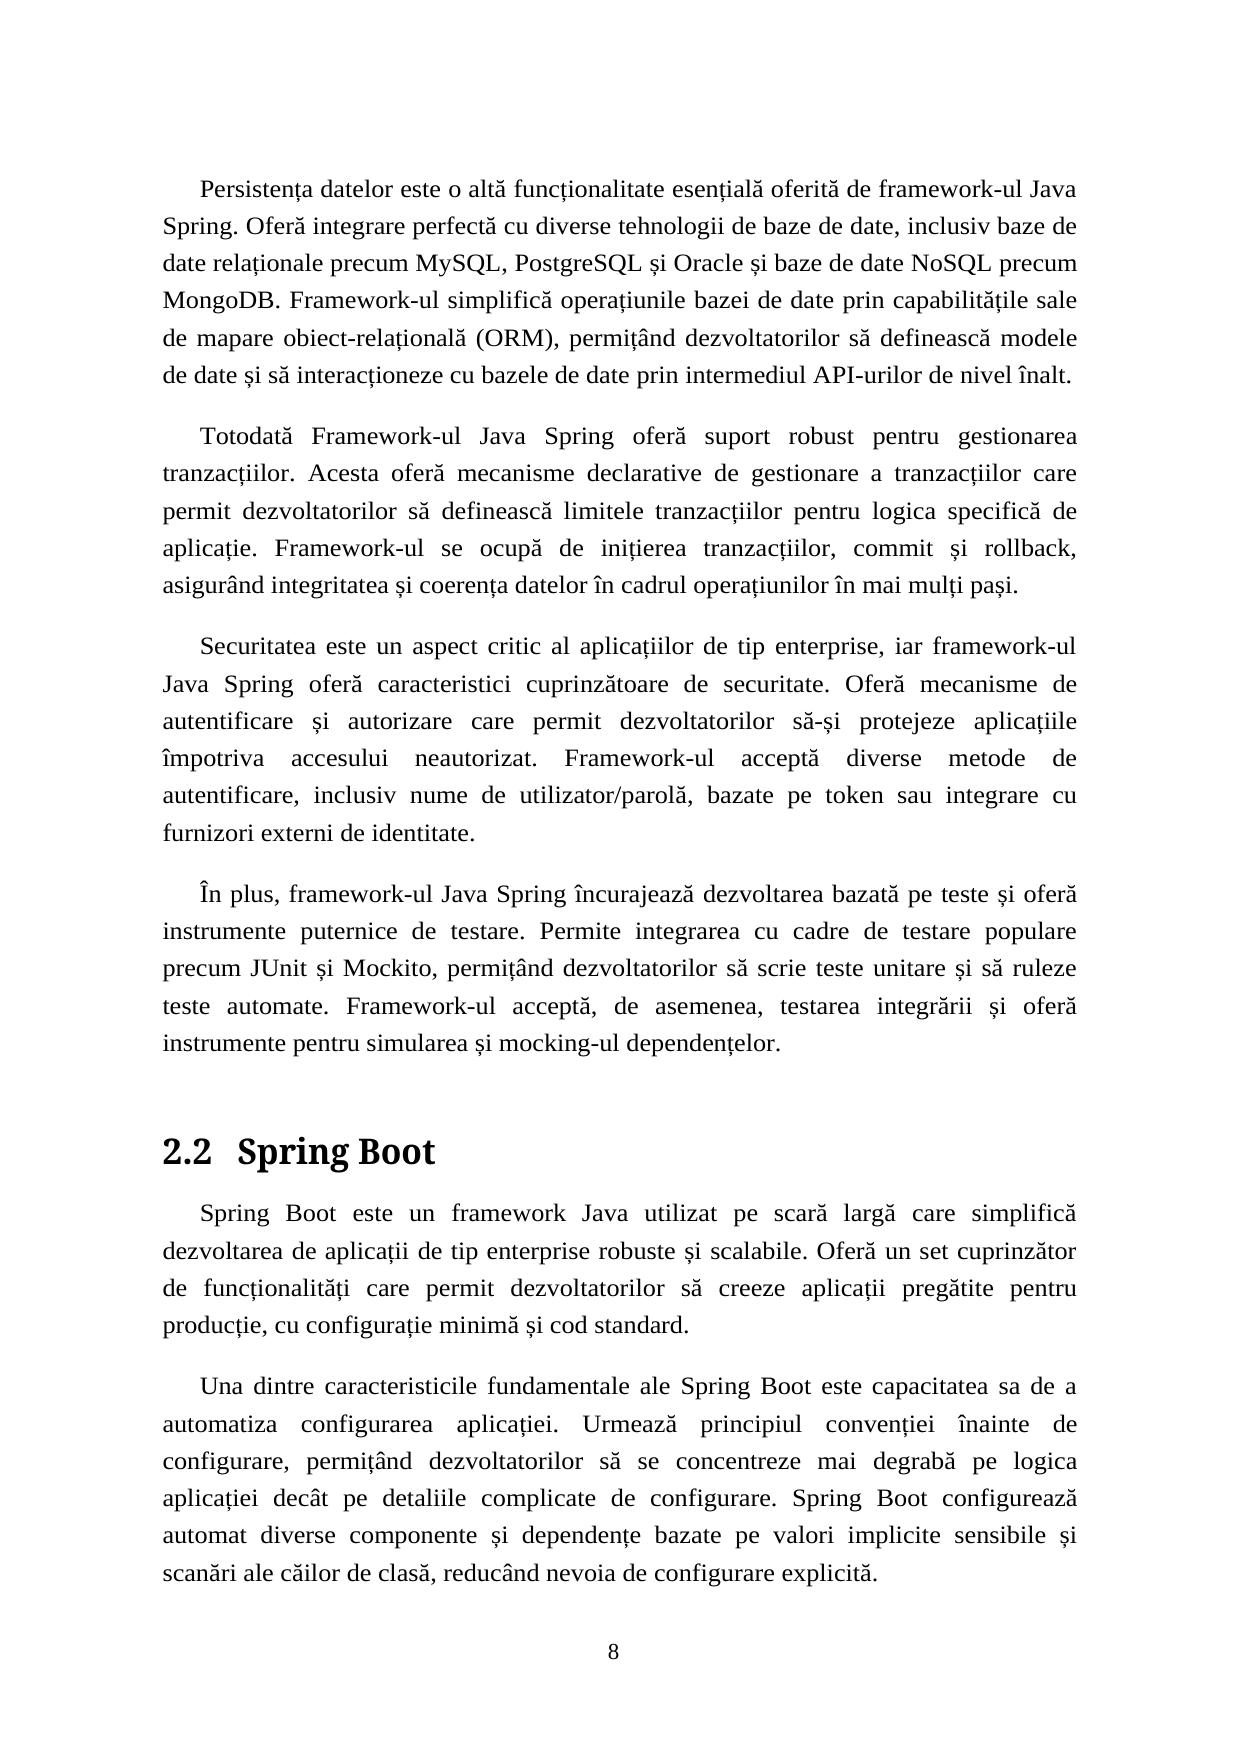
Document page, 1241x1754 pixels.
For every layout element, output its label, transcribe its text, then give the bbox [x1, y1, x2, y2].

text Persistența datelor este o altă funcționalitate esențială oferită de framework-ul Java Spring. Oferă integrare perfectă cu diverse tehnologii de baze de date, inclusiv baze de date relaționale precum MySQL, PostgreSQL și Oracle și baze de date NoSQL precum MongoDB. Framework-ul simplifică operațiunile bazei de date prin capabilitățile sale de mapare obiect-relațională (ORM), permițând dezvoltatorilor să definească modele de date și să interacționeze cu bazele de date prin intermediul API-urilor de nivel înalt. [162, 174, 1078, 389]
text Totodată Framework-ul Java Spring oferă suport robust pentru gestionarea tranzacțiilor. Acesta oferă mecanisme declarative de gestionare a tranzacțiilor care permit dezvoltatorilor să definească limitele tranzacțiilor pentru logica specifică de aplicație. Framework-ul se ocupă de inițierea tranzacțiilor, commit și rollback, asigurând integritatea și coerența datelor în cadrul operațiunilor în mai mulți pași. [162, 421, 1078, 599]
text Spring Boot este un framework Java utilizat pe scară largă care simplifică dezvoltarea de aplicații de tip enterprise robuste și scalabile. Oferă un set cuprinzător de funcționalități care permit dezvoltatorilor să creeze aplicații pregătite pentru producție, cu configurație minimă și cod standard. [162, 1198, 1078, 1339]
text Securitatea este un aspect critic al aplicațiilor de tip enterprise, iar framework-ul Java Spring oferă caracteristici cuprinzătoare de securitate. Oferă mecanisme de autentificare și autorizare care permit dezvoltatorilor să-și protejeze aplicațiile împotriva accesului neautorizat. Framework-ul acceptă diverse metode de autentificare, inclusiv nume de utilizator/parolă, bazate pe token sau integrare cu furnizori externi de identitate. [162, 631, 1078, 847]
text Una dintre caracteristicile fundamentale ale Spring Boot este capacitatea sa de a automatiza configurarea aplicației. Urmează principiul convenției înainte de configurare, permițând dezvoltatorilor să se concentreze mai degrabă pe logica aplicației decât pe detaliile complicate de configurare. Spring Boot configurează automat diverse componente și dependențe bazate pe valori implicite sensibile și scanări ale căilor de clasă, reducând nevoia de configurare explicită. [162, 1371, 1078, 1587]
text În plus, framework-ul Java Spring încurajează dezvoltarea bazată pe teste și oferă instrumente puternice de testare. Permite integrarea cu cadre de testare populare precum JUnit și Mockito, permițând dezvoltatorilor să scrie teste unitare și să ruleze teste automate. Framework-ul acceptă, de asemenea, testarea integrării și oferă instrumente pentru simularea și mocking-ul dependențelor. [162, 879, 1078, 1057]
subtitle Spring Boot [162, 1126, 1090, 1175]
